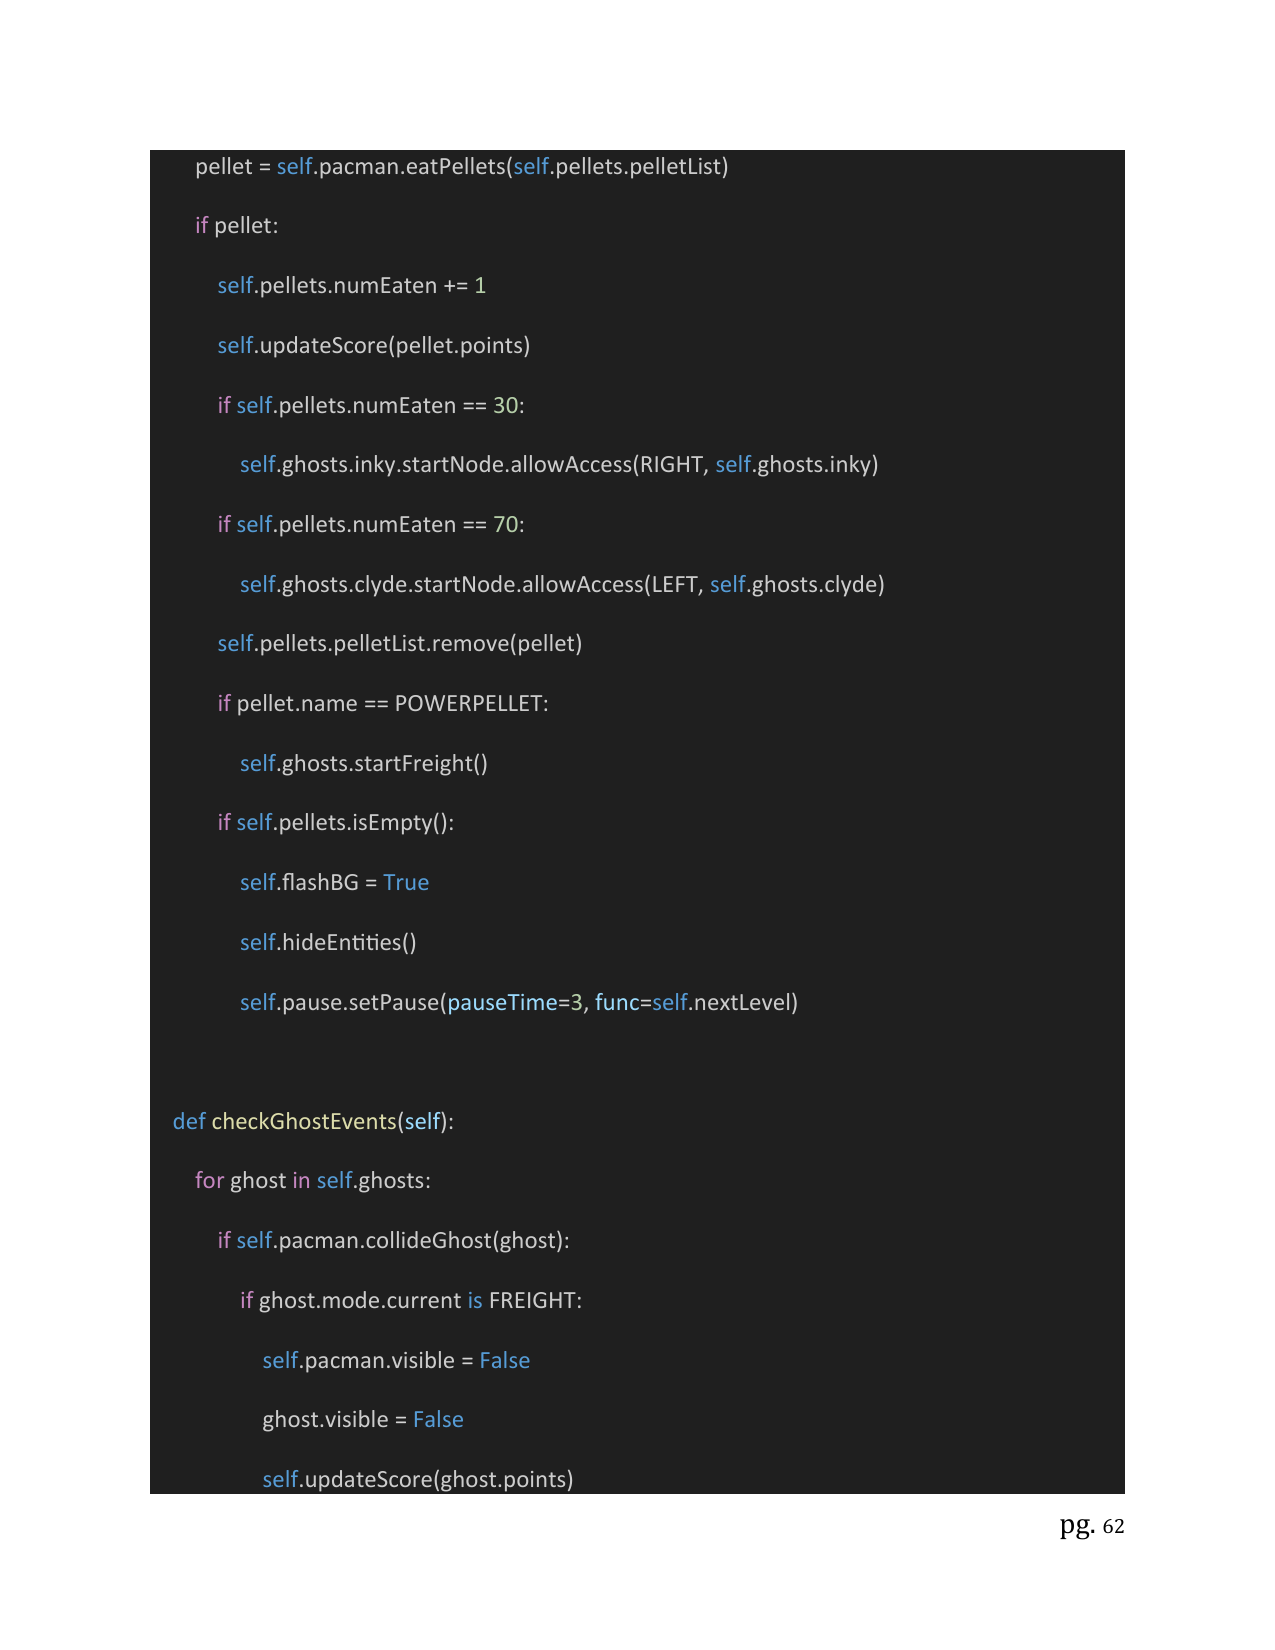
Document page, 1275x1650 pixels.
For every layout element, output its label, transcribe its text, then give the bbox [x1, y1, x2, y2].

text self.ghosts.startFreight() [150, 747, 1125, 777]
text if pellet.name == POWERPELLET: [150, 687, 1125, 718]
text self.pause.setPause(pauseTime=3, func=self.nextLevel) [150, 986, 1125, 1016]
text if pellet: [150, 210, 1125, 240]
text self.pacman.visible = False [150, 1344, 1125, 1374]
text if self.pellets.isEmpty(): [150, 807, 1125, 837]
text if self.pacman.collideGhost(ghost): [150, 1224, 1125, 1255]
text self.flashBG = True [150, 866, 1125, 897]
text if self.pellets.numEaten == 30: [150, 389, 1125, 419]
text if self.pellets.numEaten == 70: [150, 508, 1125, 539]
text if ghost.mode.current is FREIGHT: [150, 1284, 1125, 1314]
text self.updateScore(pellet.points) [150, 329, 1125, 359]
text self.hideEntities() [150, 926, 1125, 956]
text ghost.visible = False [150, 1403, 1125, 1434]
text self.ghosts.clyde.startNode.allowAccess(LEFT, self.ghosts.clyde) [150, 568, 1125, 598]
text for ghost in self.ghosts: [150, 1165, 1125, 1195]
text self.ghosts.inky.startNode.allowAccess(RIGHT, self.ghosts.inky) [150, 448, 1125, 479]
text self.pellets.pelletList.remove(pellet) [150, 627, 1125, 658]
text self.pellets.numEaten += 1 [150, 269, 1125, 300]
text def checkGhostEvents(self): [150, 1105, 1125, 1136]
text pellet = self.pacman.eatPellets(self.pellets.pelletList) [150, 150, 1125, 181]
text self.updateScore(ghost.points) [150, 1463, 1125, 1494]
